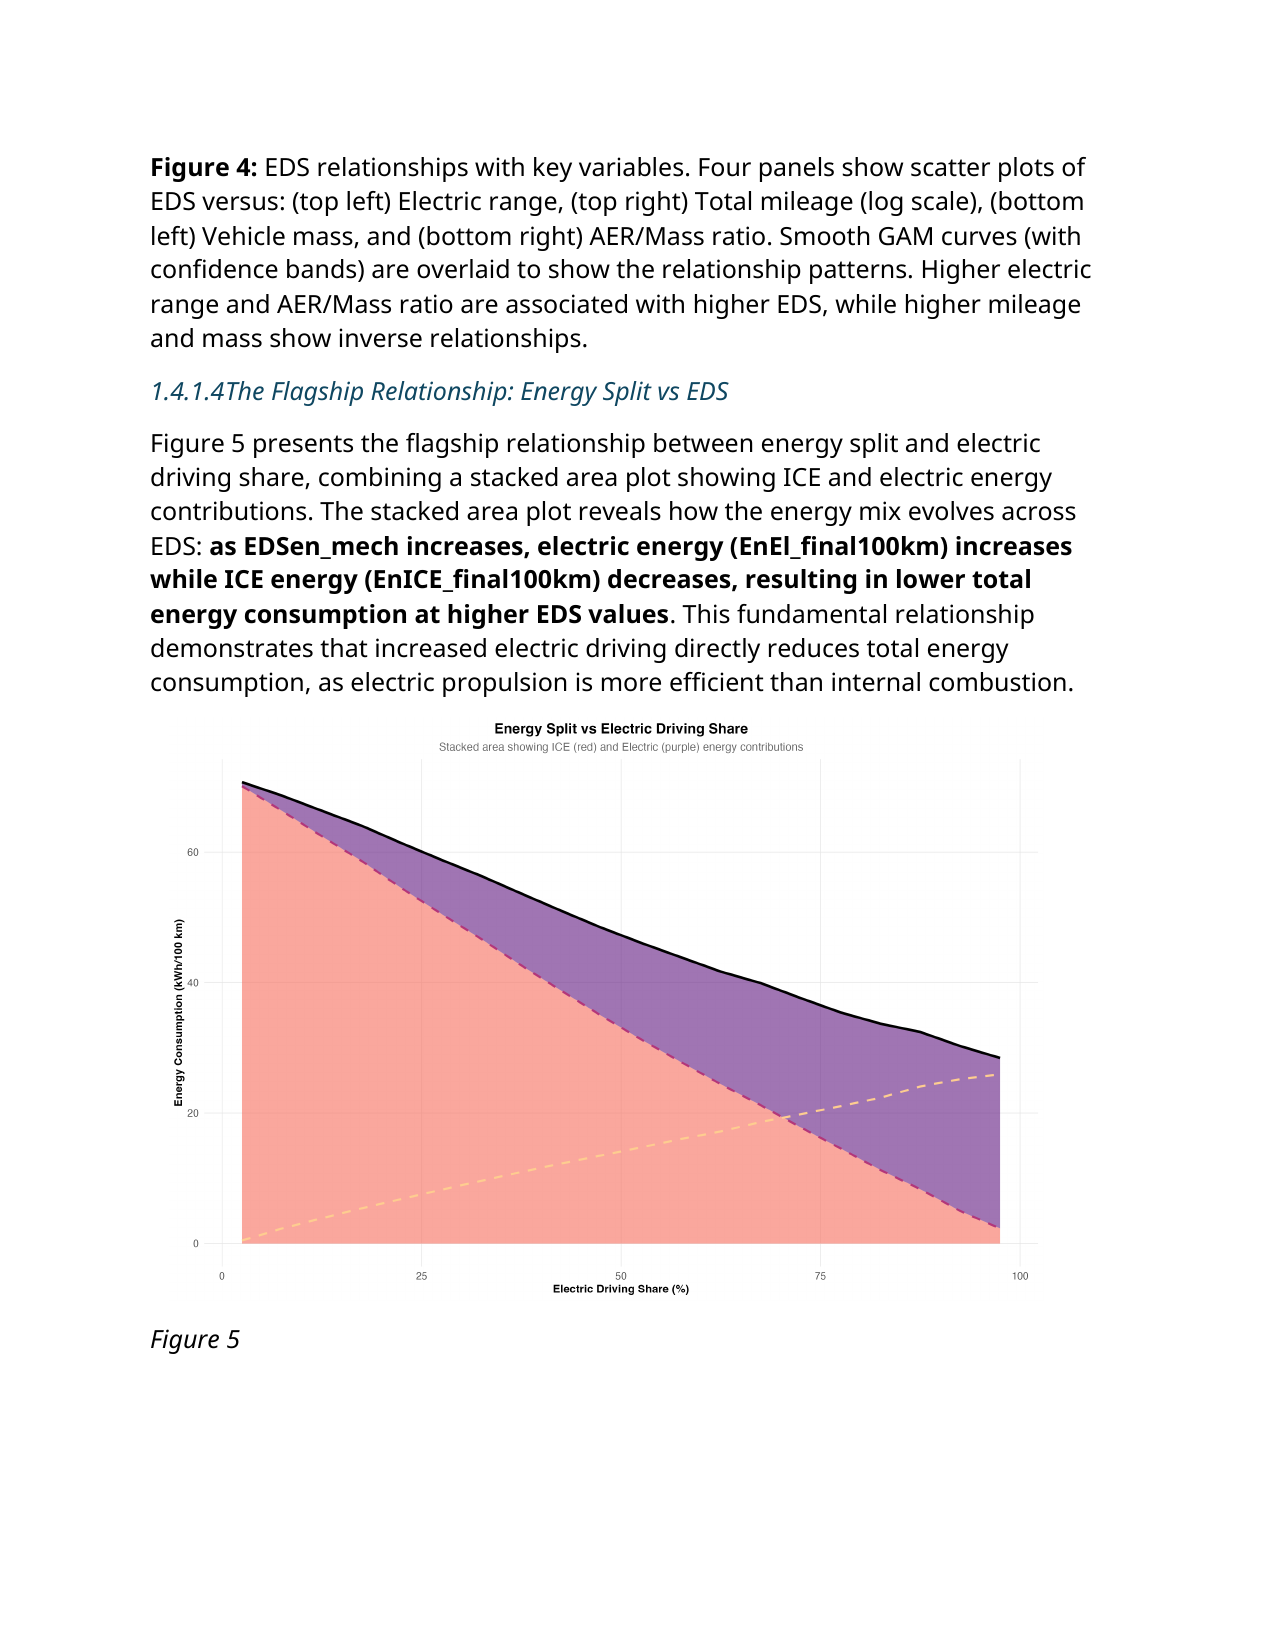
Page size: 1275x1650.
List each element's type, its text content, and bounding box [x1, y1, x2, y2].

subtitle 1.4.1.4 The Flagship Relationship: Energy Split vs EDS [150, 373, 1125, 407]
picture [168, 717, 1044, 1301]
text Figure 5 presents the flagship relationship between energy split and electric driving share, combining a stacked area plot showing ICE and electric energy contributions. The stacked area plot reveals how the energy mix evolves across EDS: as EDSen_mech increases, electric energy (EnEl_final100km) increases while ICE energy (EnICE_final100km) decreases, resulting in lower total energy consumption at higher EDS values. This fundamental relationship demonstrates that increased electric driving directly reduces total energy consumption, as electric propulsion is more efficient than internal combustion. [150, 426, 1125, 698]
text Figure 4: EDS relationships with key variables. Four panels show scatter plots of EDS versus: (top left) Electric range, (top right) Total mileage (log scale), (bottom left) Vehicle mass, and (bottom right) AER/Mass ratio. Smooth GAM curves (with confidence bands) are overlaid to show the relationship patterns. Higher electric range and AER/Mass ratio are associated with higher EDS, while higher mileage and mass show inverse relationships. [150, 150, 1125, 354]
text Figure 5 [150, 1321, 1125, 1355]
